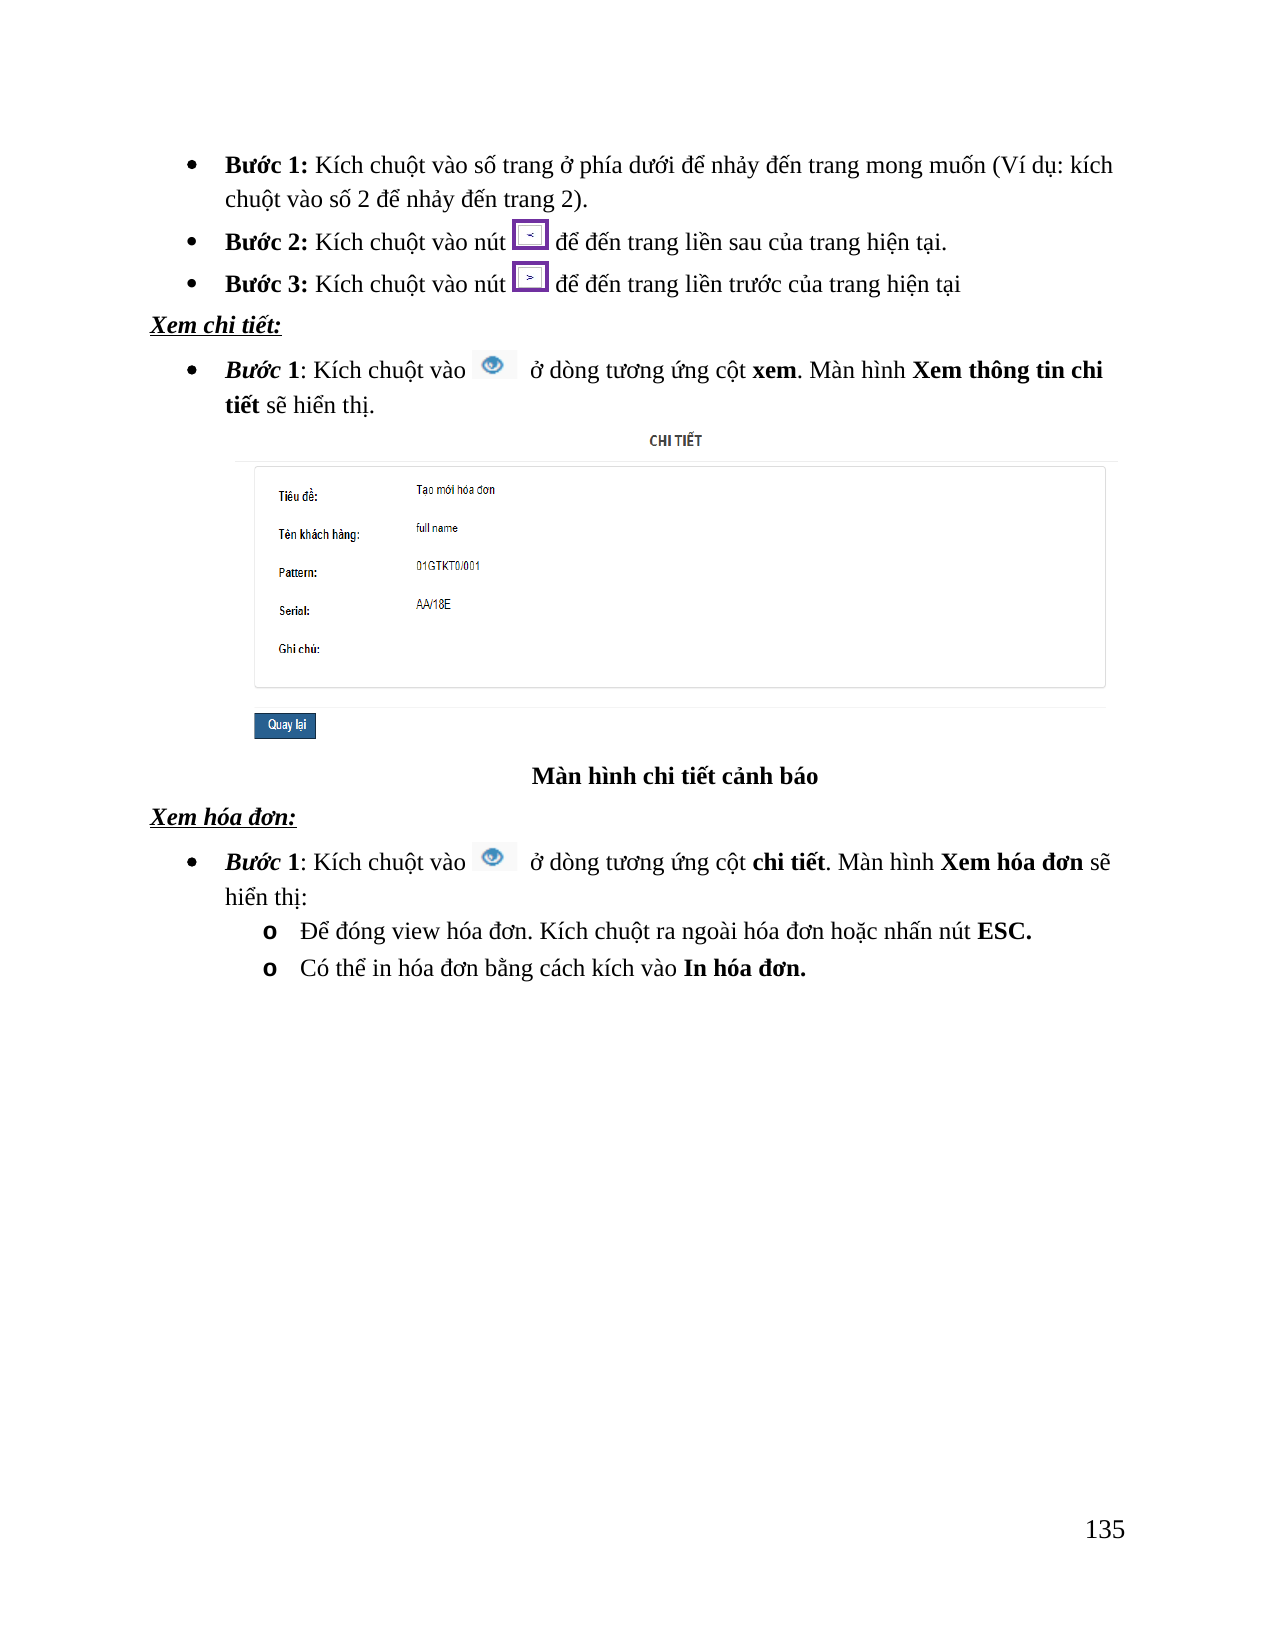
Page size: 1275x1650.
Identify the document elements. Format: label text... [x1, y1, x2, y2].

list Bước 2: Kích chuột vào nút để đến trang liền sau của trang hiện tại. [187, 219, 1125, 256]
list Có thể in hóa đơn bằng cách kích vào In hóa đơn. [262, 953, 1125, 984]
text Màn hình chi tiết cảnh báo [225, 761, 1125, 790]
picture [516, 223, 545, 246]
picture [472, 842, 518, 871]
picture [228, 424, 1122, 756]
list Bước 1: Kích chuột vào ở dòng tương ứng cột xem. Màn hình Xem thông tin chi tiết sẽ hiển thị. [187, 351, 1125, 418]
picture [516, 265, 545, 288]
picture [472, 350, 518, 379]
list Bước 1: Kích chuột vào số trang ở phía dưới để nhảy đến trang mong muốn (Ví dụ: kích chuột vào số 2 để nhảy đến trang 2). [187, 150, 1125, 213]
list Bước 1: Kích chuột vào ở dòng tương ứng cột chi tiết. Màn hình Xem hóa đơn sẽ hiển thị: [187, 843, 1125, 911]
text Xem hóa đơn: [150, 802, 1125, 831]
text Xem chi tiết: [150, 310, 1125, 338]
list Bước 3: Kích chuột vào nút để đến trang liền trước của trang hiện tại [187, 261, 1125, 298]
list Để đóng view hóa đơn. Kích chuột ra ngoài hóa đơn hoặc nhấn nút ESC. [262, 916, 1125, 947]
